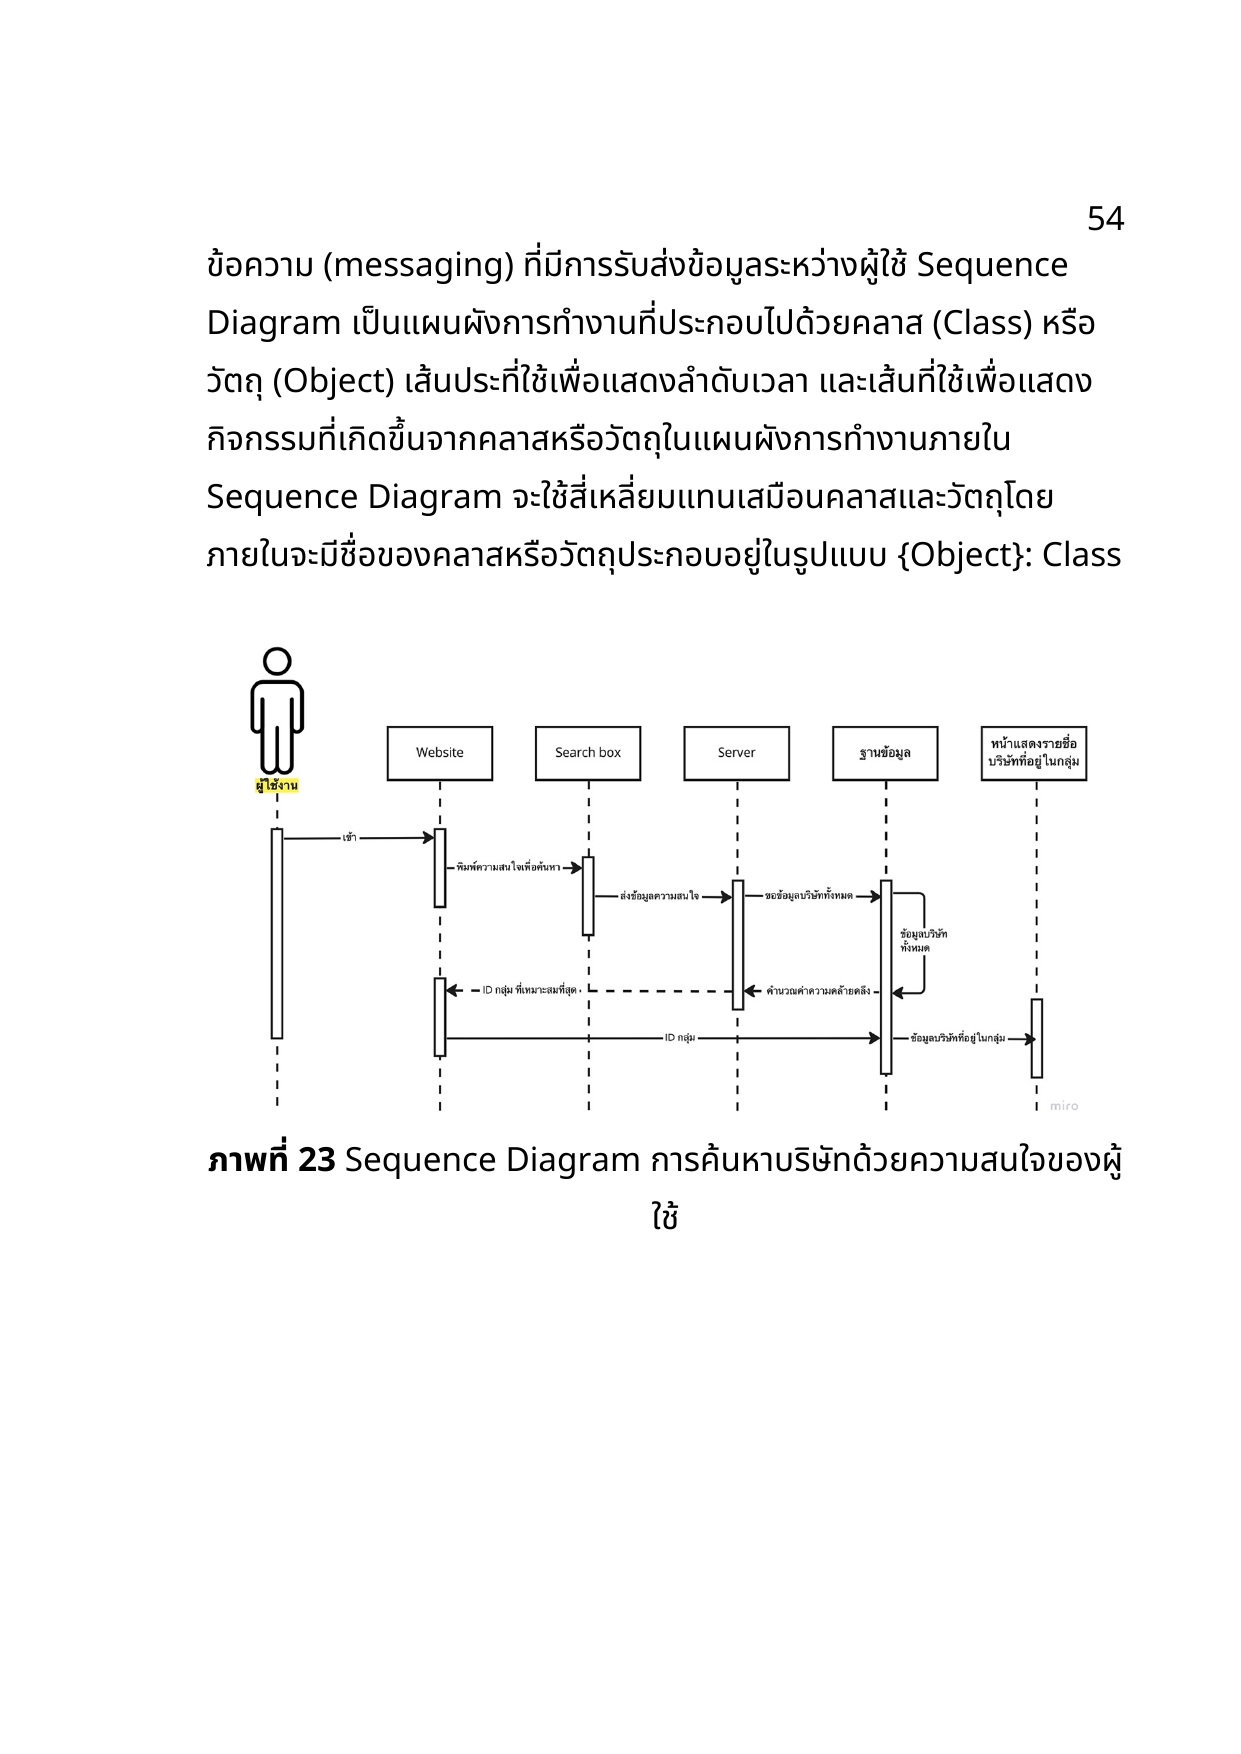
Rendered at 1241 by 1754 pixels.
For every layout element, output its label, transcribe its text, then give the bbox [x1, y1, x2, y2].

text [206, 240, 1125, 581]
picture [233, 641, 1098, 1130]
text ภาพที่ 23 Sequence Diagram การค้นหาบริษัทด้วยความสนใจของผู้ใช้ [206, 1136, 1125, 1245]
